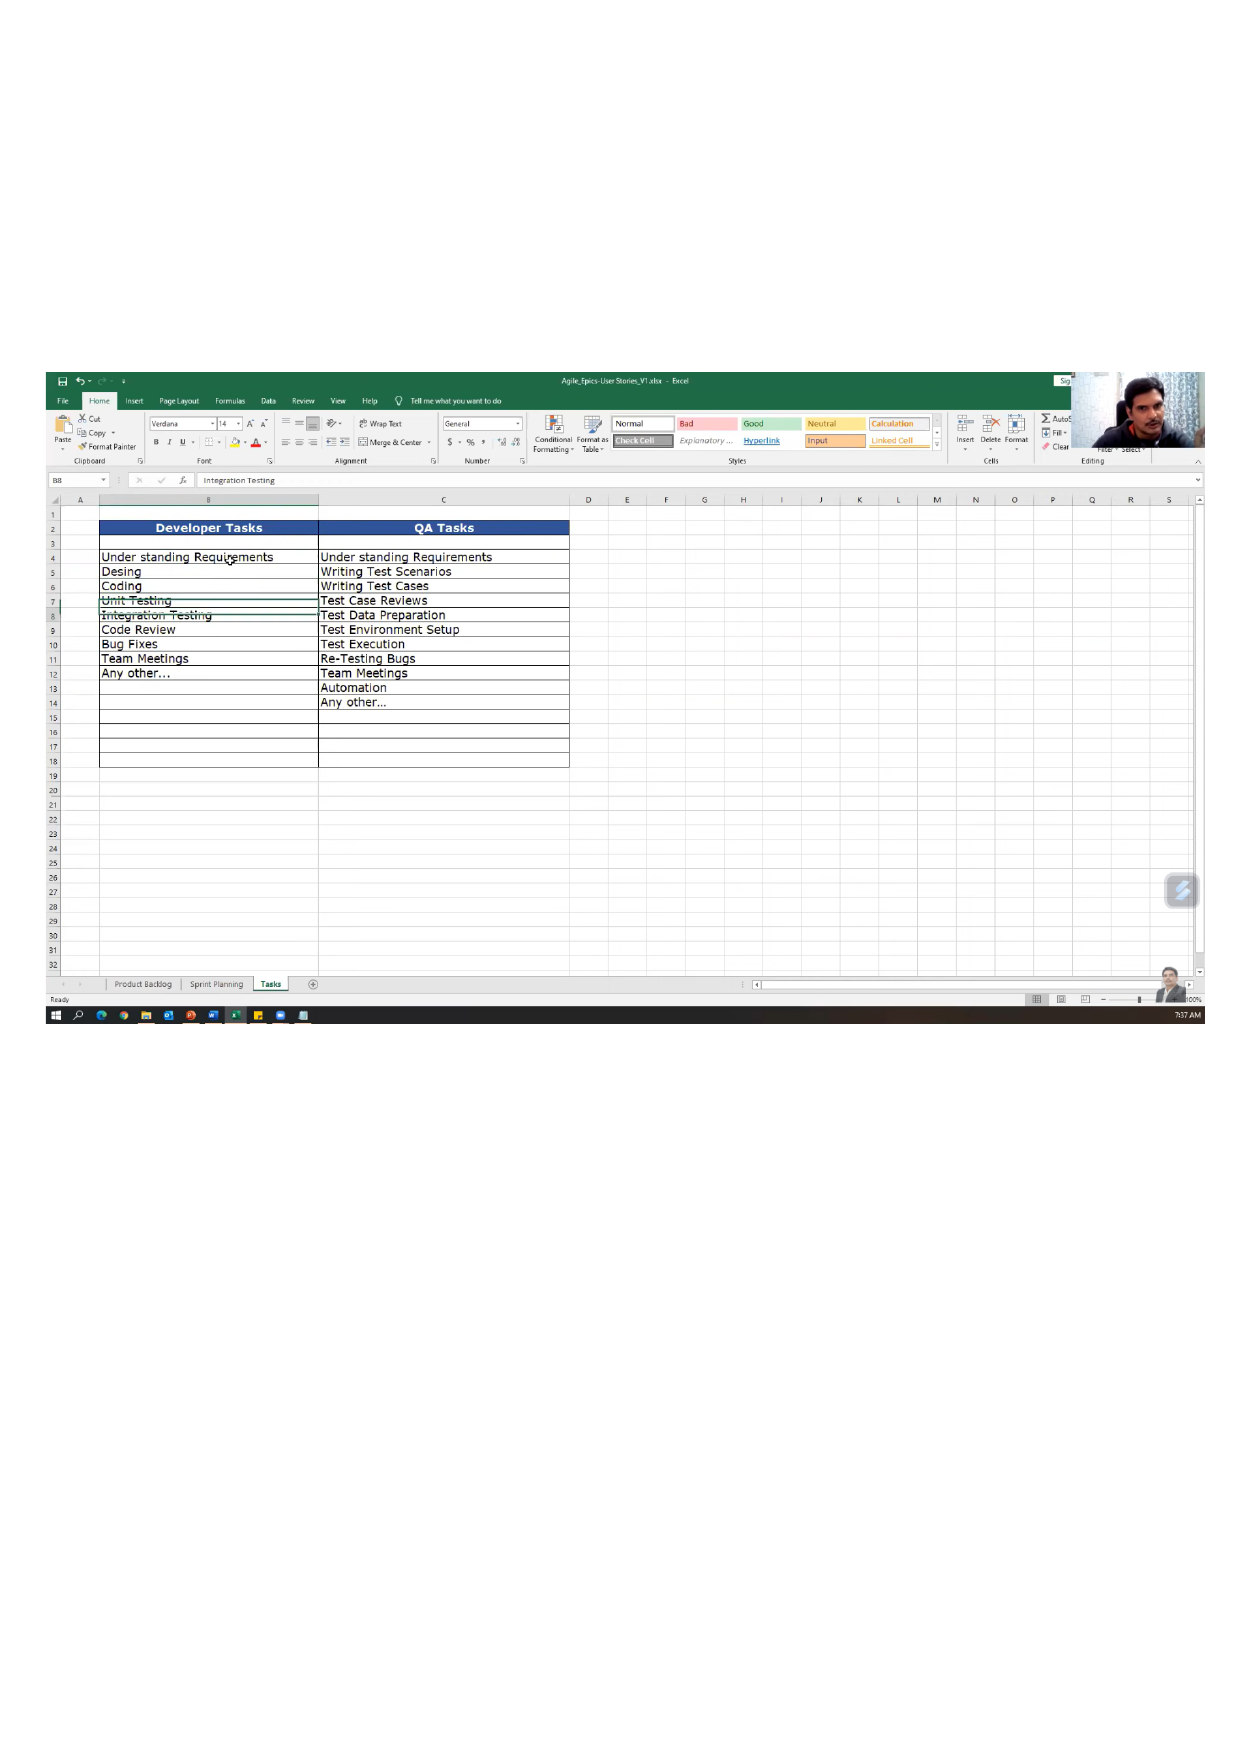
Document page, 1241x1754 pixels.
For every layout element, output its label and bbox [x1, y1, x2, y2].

picture [45, 372, 1205, 1024]
